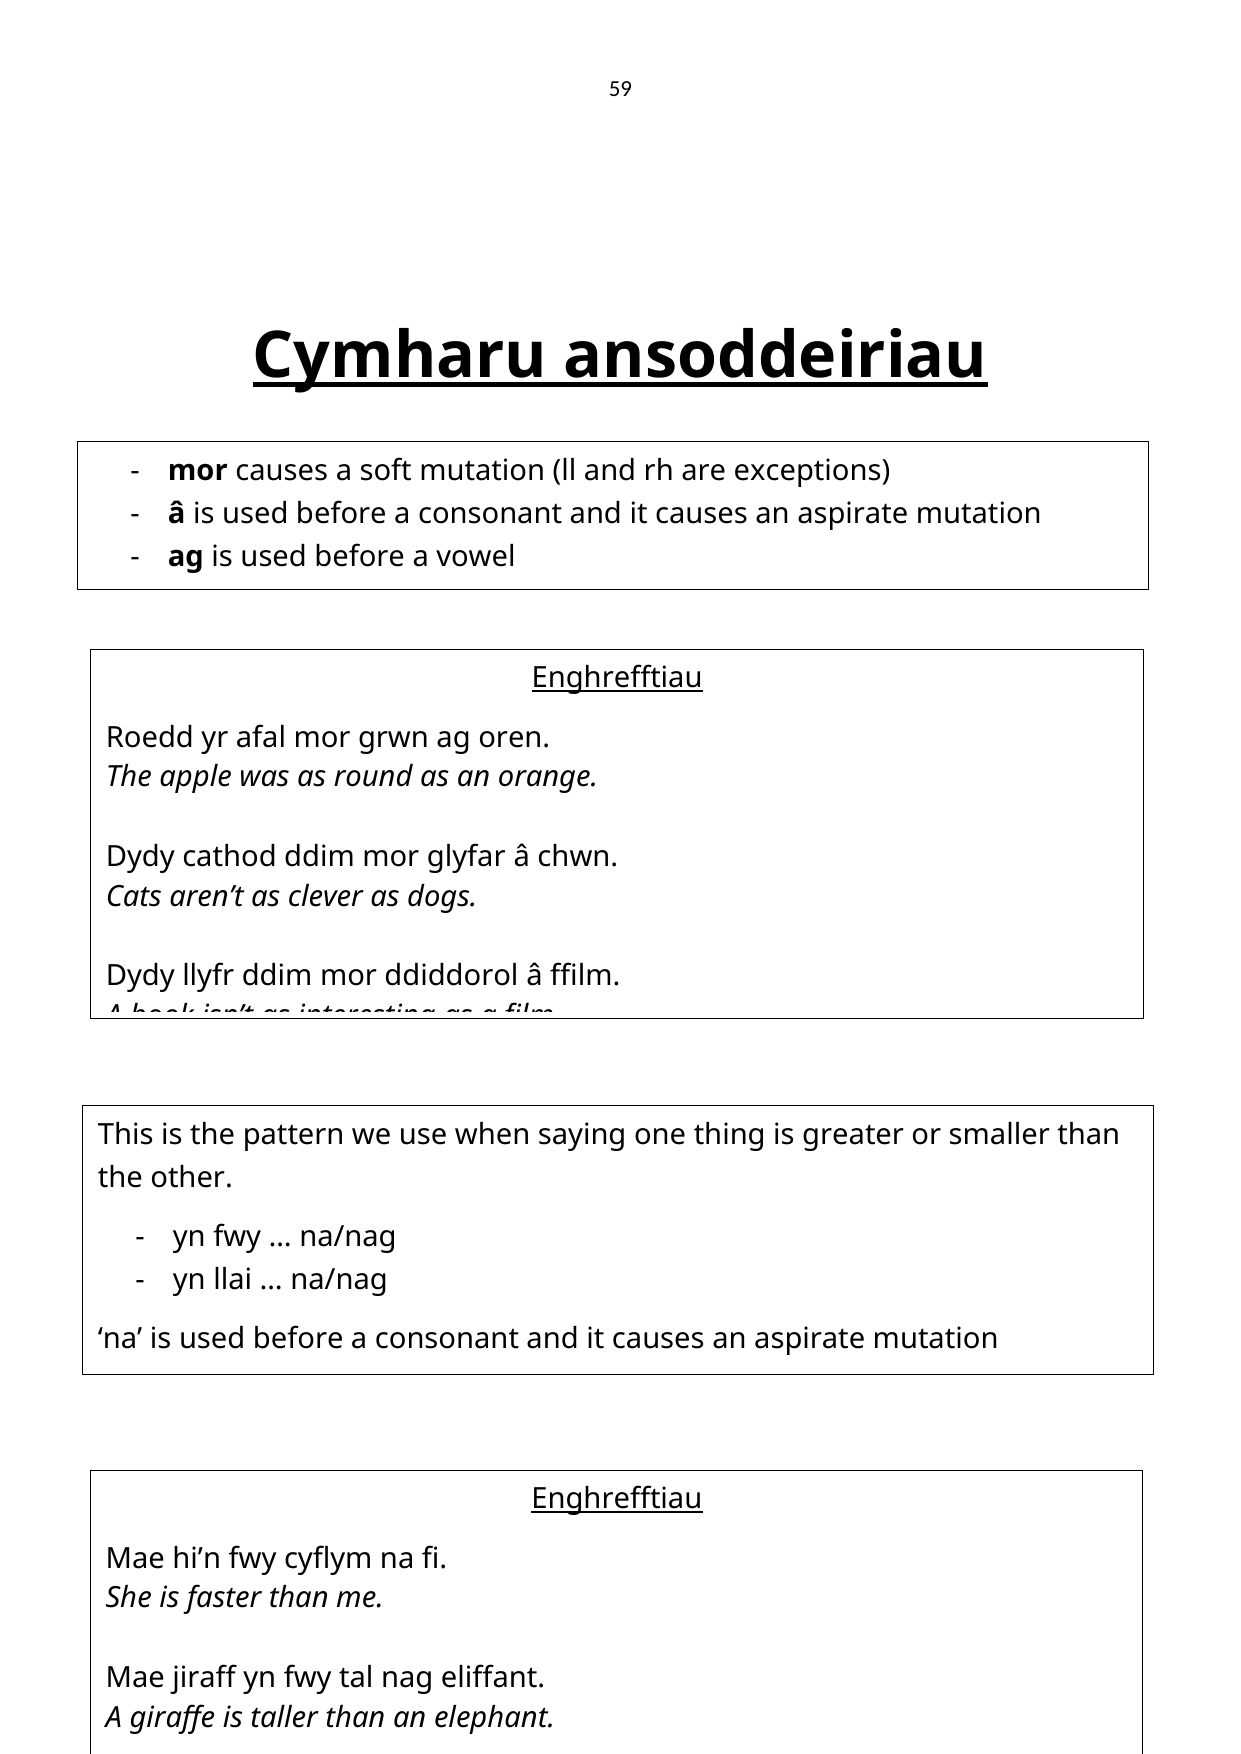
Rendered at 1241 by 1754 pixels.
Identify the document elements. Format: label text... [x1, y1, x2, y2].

text Cymharu ansoddeiriau [75, 308, 1165, 396]
